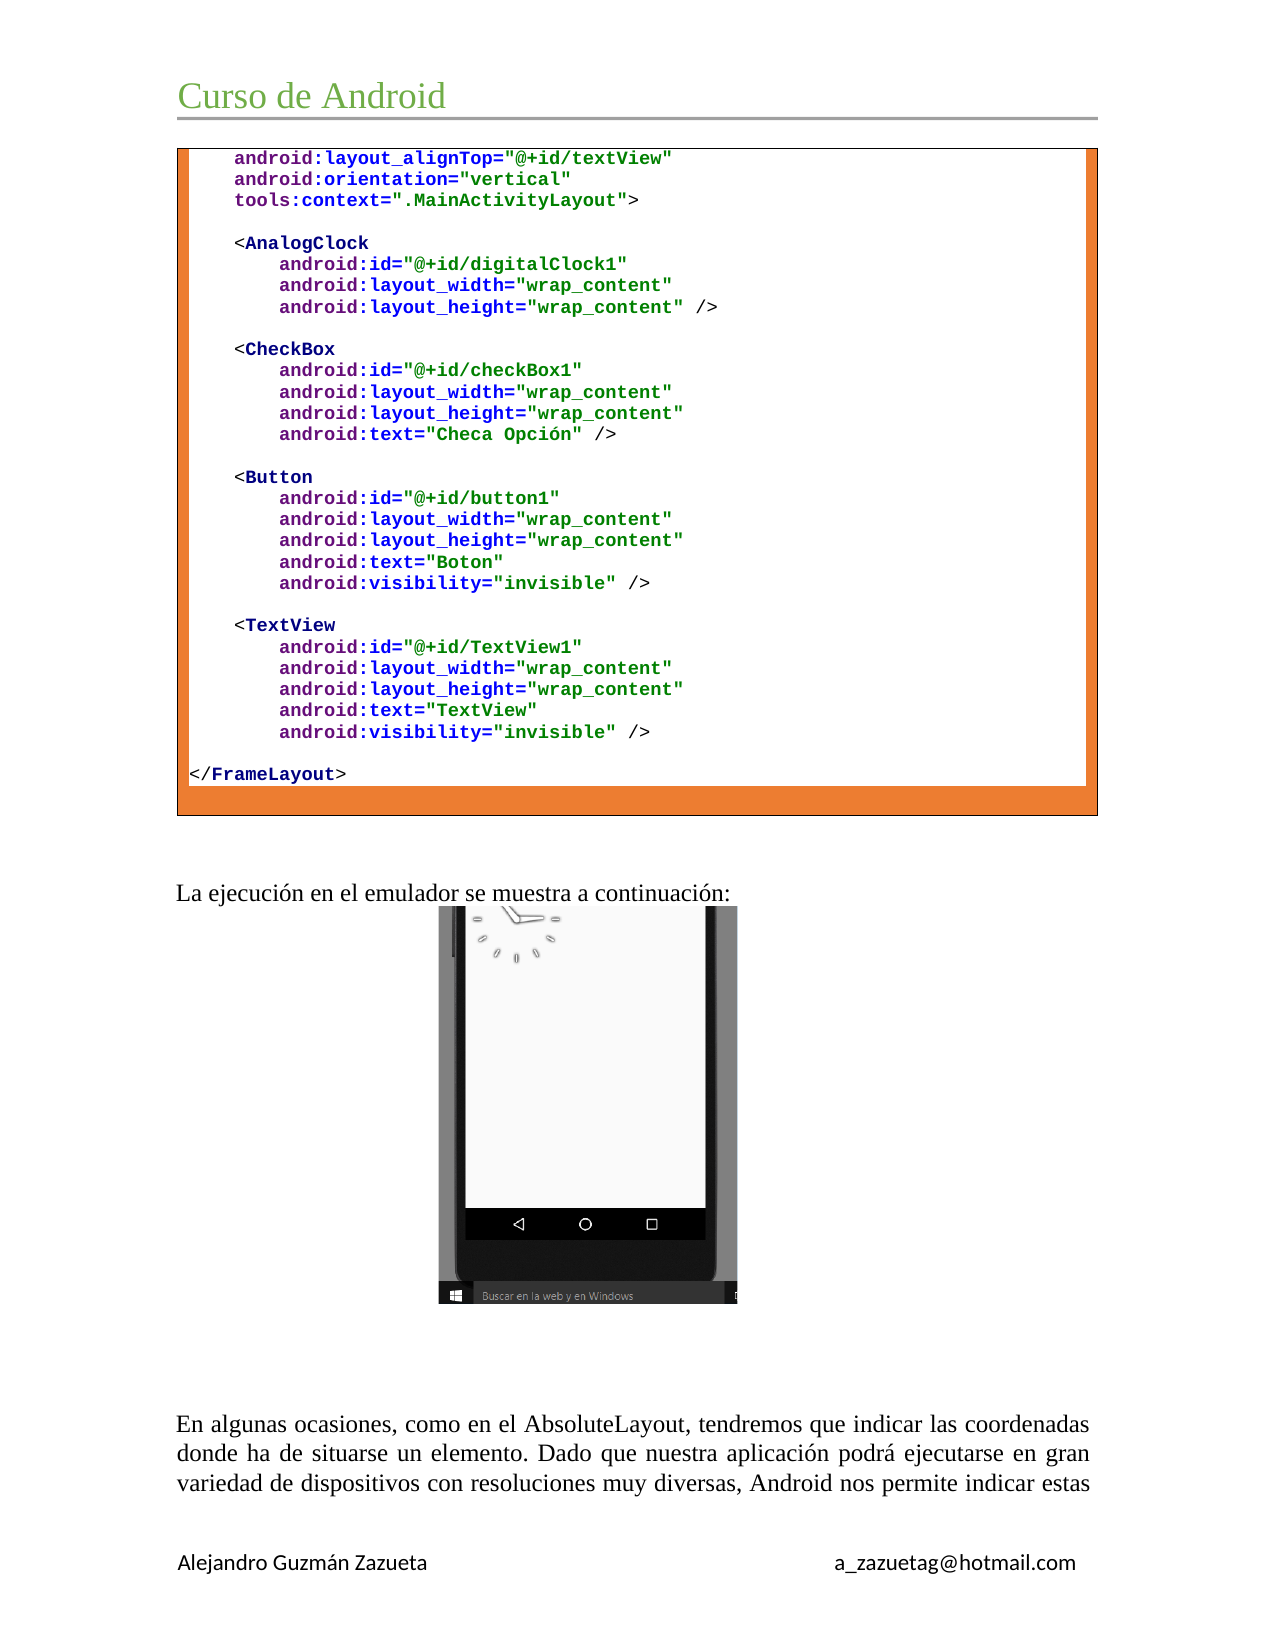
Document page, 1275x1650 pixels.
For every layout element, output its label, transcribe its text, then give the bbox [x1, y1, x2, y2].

picture [438, 906, 738, 1304]
text La ejecución en el emulador se muestra a continuación: [176, 878, 1091, 907]
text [176, 1409, 1091, 1497]
